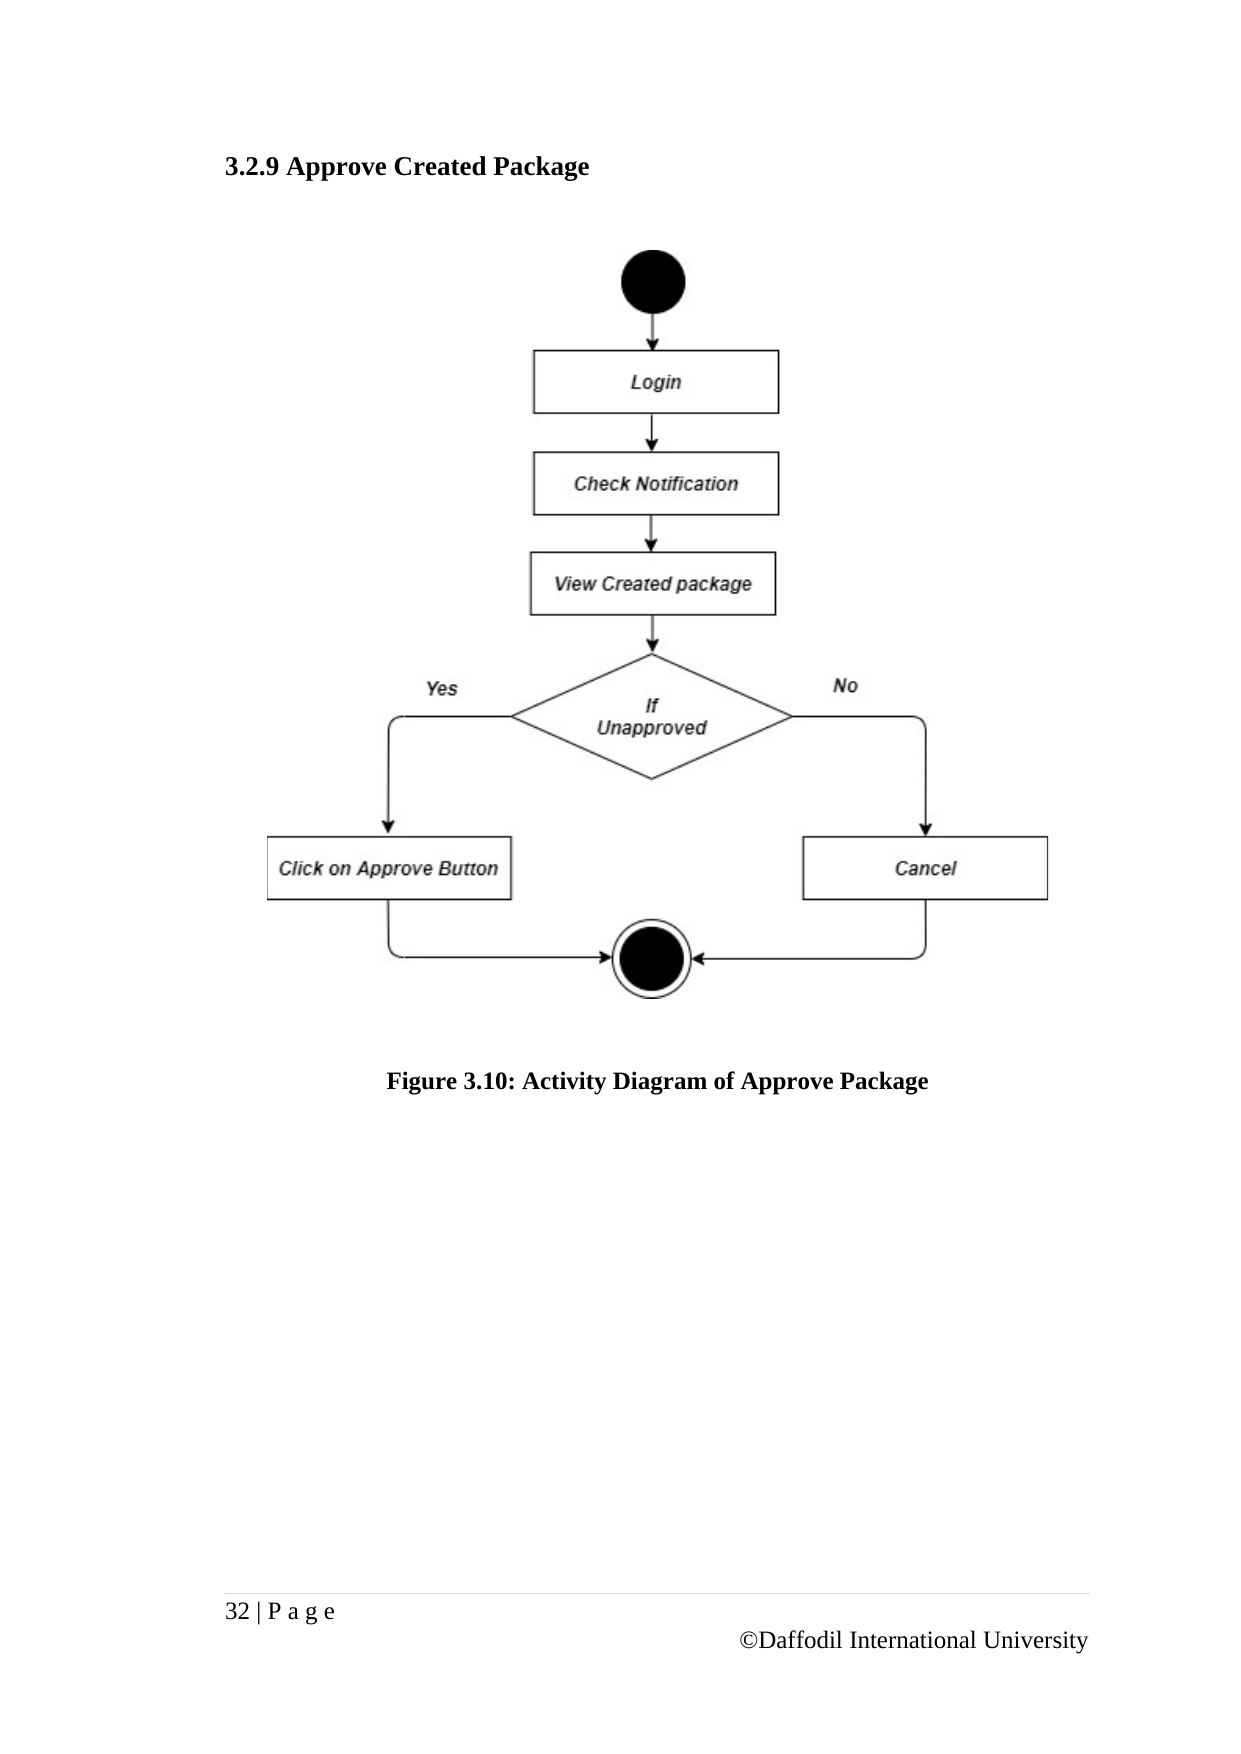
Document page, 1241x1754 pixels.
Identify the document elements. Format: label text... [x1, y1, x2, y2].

subtitle 3.2.9 Approve Created Package [225, 150, 1090, 181]
text Figure 3.10: Activity Diagram of Approve Package [225, 1066, 1090, 1095]
picture [267, 250, 1049, 999]
